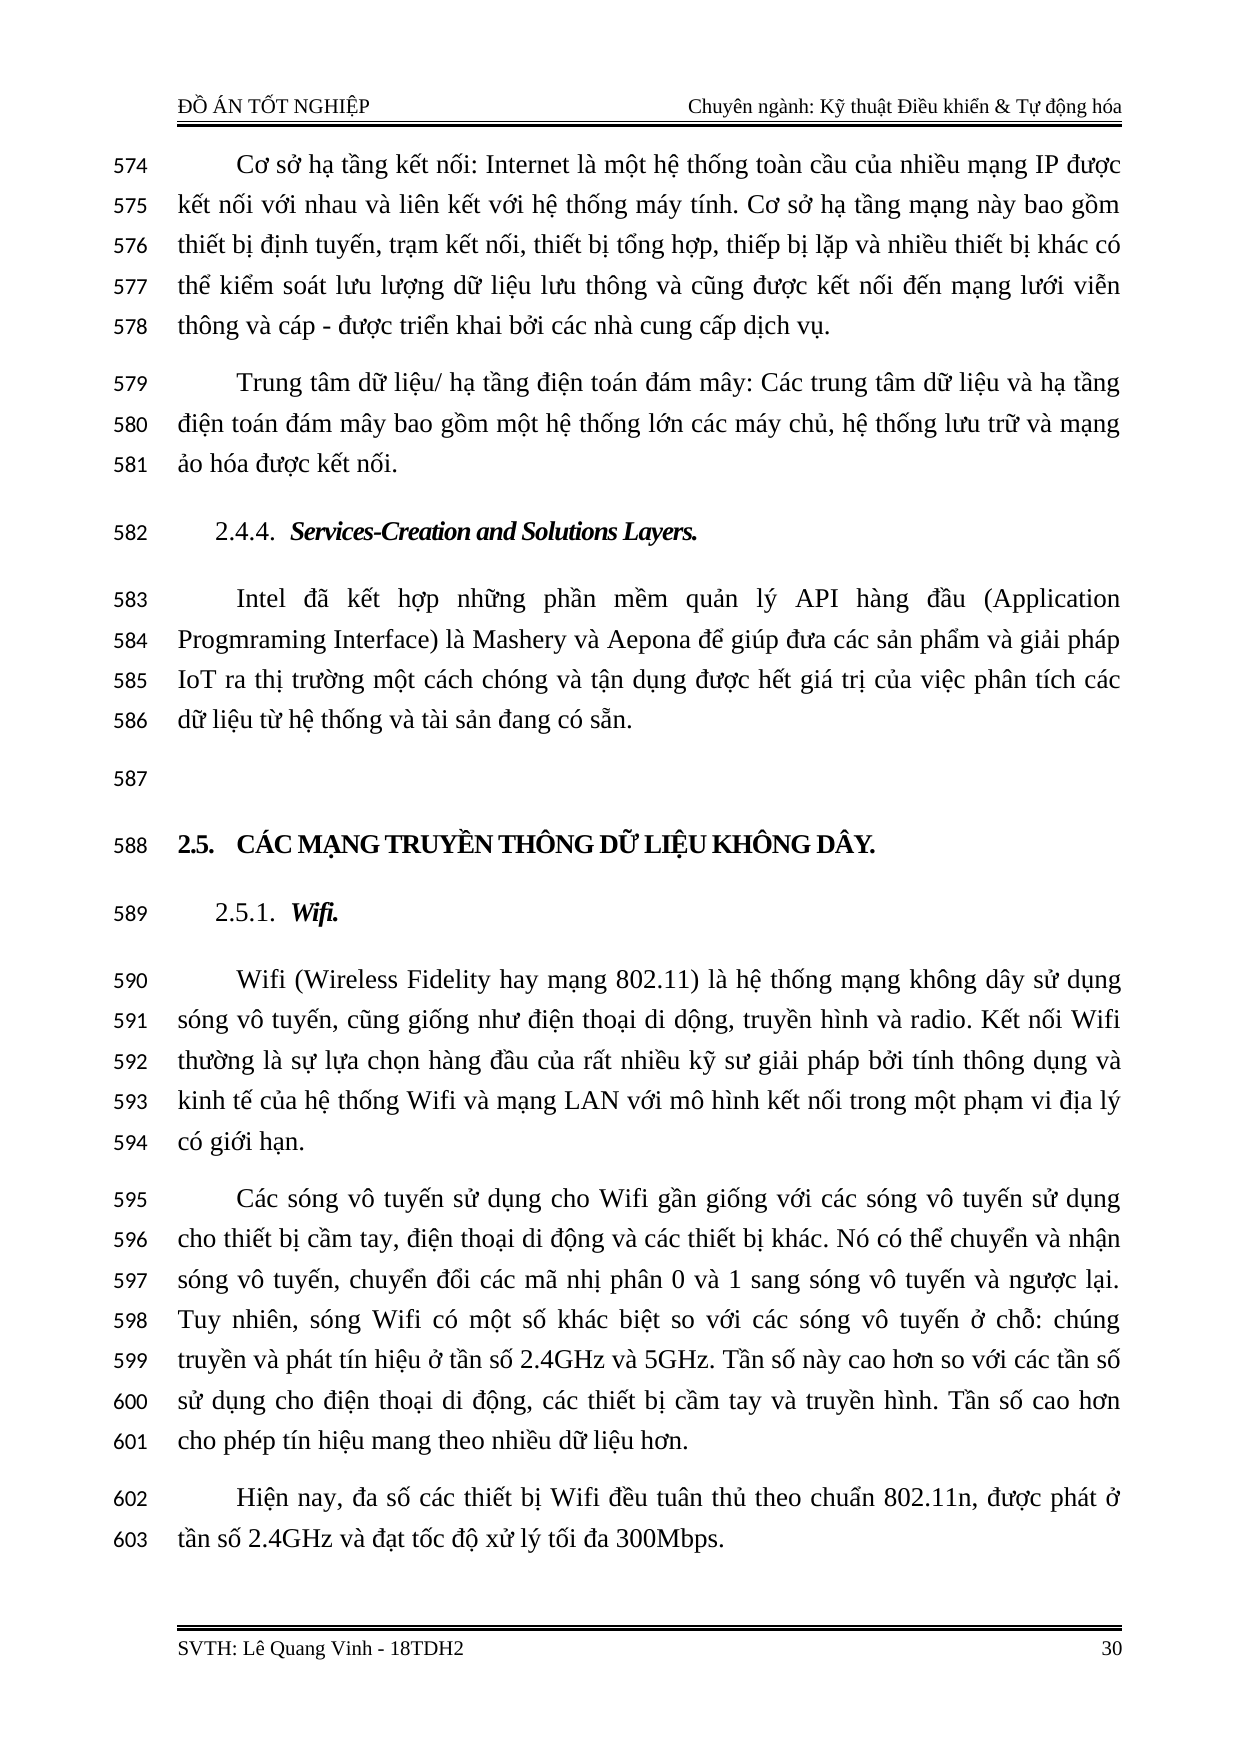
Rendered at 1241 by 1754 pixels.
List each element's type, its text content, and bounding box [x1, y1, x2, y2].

text Các sóng vô tuyến sử dụng cho Wifi gần giống với các sóng vô tuyến sử dụng cho thiết bị cầm tay, điện thoại di động và các thiết bị khác. Nó có thể chuyển và nhận sóng vô tuyến, chuyển đổi các mã nhị phân 0 và 1 sang sóng vô tuyến và ngược lại. Tuy nhiên, sóng Wifi có một số khác biệt so với các sóng vô tuyến ở chỗ: chúng truyền và phát tín hiệu ở tần số 2.4GHz và 5GHz. Tần số này cao hơn so với các tần số sử dụng cho điện thoại di động, các thiết bị cầm tay và truyền hình. Tần số cao hơn cho phép tín hiệu mang theo nhiều dữ liệu hơn. [177, 1182, 1122, 1456]
text Wifi (Wireless Fidelity hay mạng 802.11) là hệ thống mạng không dây sử dụng sóng vô tuyến, cũng giống như điện thoại di dộng, truyền hình và radio. Kết nối Wifi thường là sự lựa chọn hàng đầu của rất nhiều kỹ sư giải pháp bởi tính thông dụng và kinh tế của hệ thống Wifi và mạng LAN với mô hình kết nối trong một phạm vi địa lý có giới hạn. [177, 963, 1122, 1156]
text Trung tâm dữ liệu/ hạ tầng điện toán đám mây: Các trung tâm dữ liệu và hạ tầng điện toán đám mây bao gồm một hệ thống lớn các máy chủ, hệ thống lưu trữ và mạng ảo hóa được kết nối. [177, 366, 1122, 478]
text Intel đã kết hợp những phần mềm quản lý API hàng đầu (Application Progmraming Interface) là Mashery và Aepona để giúp đưa các sản phẩm và giải pháp IoT ra thị trường một cách chóng và tận dụng được hết giá trị của việc phân tích các dữ liệu từ hệ thống và tài sản đang có sẵn. [177, 582, 1122, 735]
subtitle Các mạng truyền thông dữ liệu không dây. [177, 828, 1122, 859]
text Hiện nay, đa số các thiết bị Wifi đều tuân thủ theo chuẩn 802.11n, được phát ở tần số 2.4GHz và đạt tốc độ xử lý tối đa 300Mbps. [177, 1481, 1122, 1553]
subtitle Wifi. [215, 896, 1122, 927]
subtitle Services-Creation and Solutions Layers. [215, 515, 1122, 546]
text Cơ sở hạ tầng kết nối: Internet là một hệ thống toàn cầu của nhiều mạng IP được kết nối với nhau và liên kết với hệ thống máy tính. Cơ sở hạ tầng mạng này bao gồm thiết bị định tuyến, trạm kết nối, thiết bị tổng hợp, thiếp bị lặp và nhiều thiết bị khác có thể kiểm soát lưu lượng dữ liệu lưu thông và cũng được kết nối đến mạng lưới viễn thông và cáp - được triển khai bởi các nhà cung cấp dịch vụ. [177, 148, 1122, 341]
